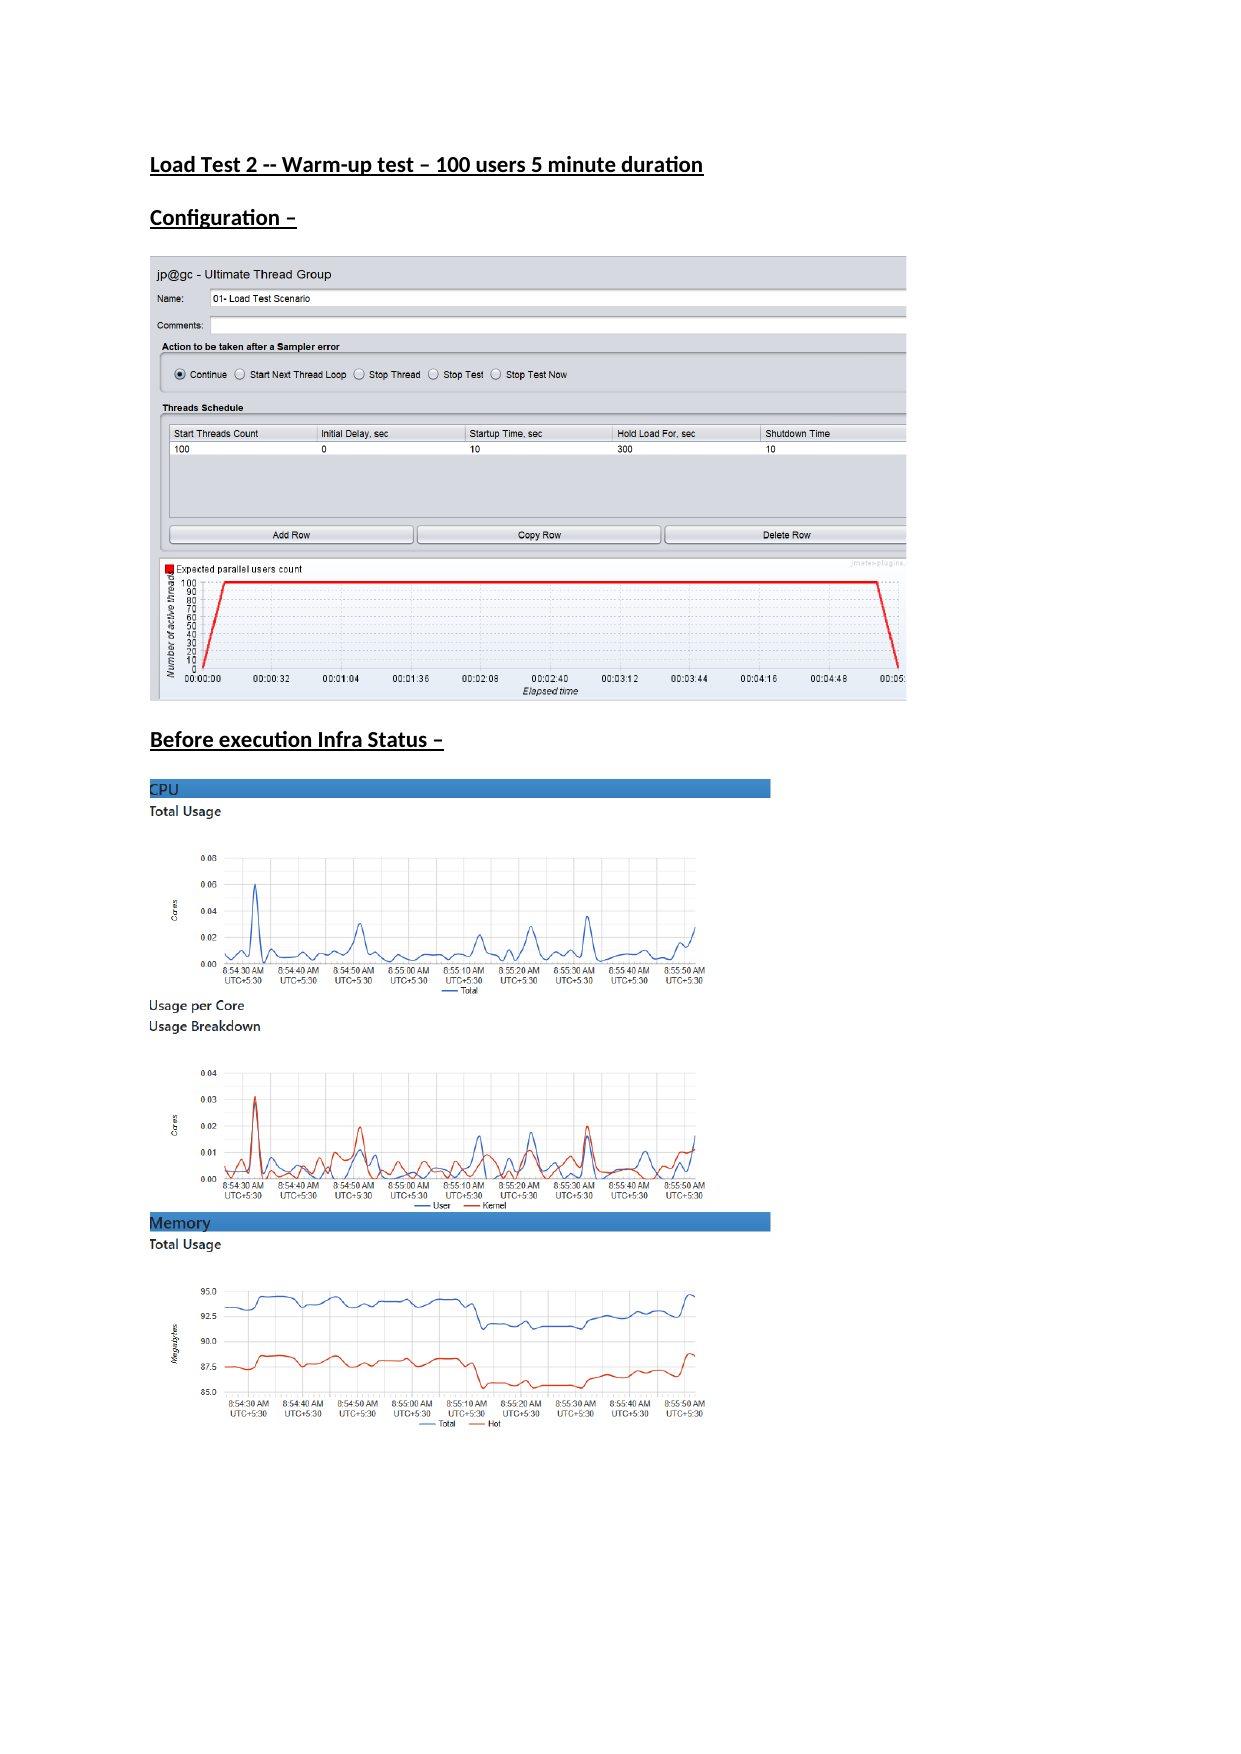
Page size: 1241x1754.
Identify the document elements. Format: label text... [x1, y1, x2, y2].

text Configuration – [150, 203, 1090, 231]
picture [150, 778, 774, 1430]
text Load Test 2 -- Warm-up test – 100 users 5 minute duration [150, 150, 1090, 178]
text Before execution Infra Status – [150, 725, 1090, 753]
picture [150, 256, 907, 701]
